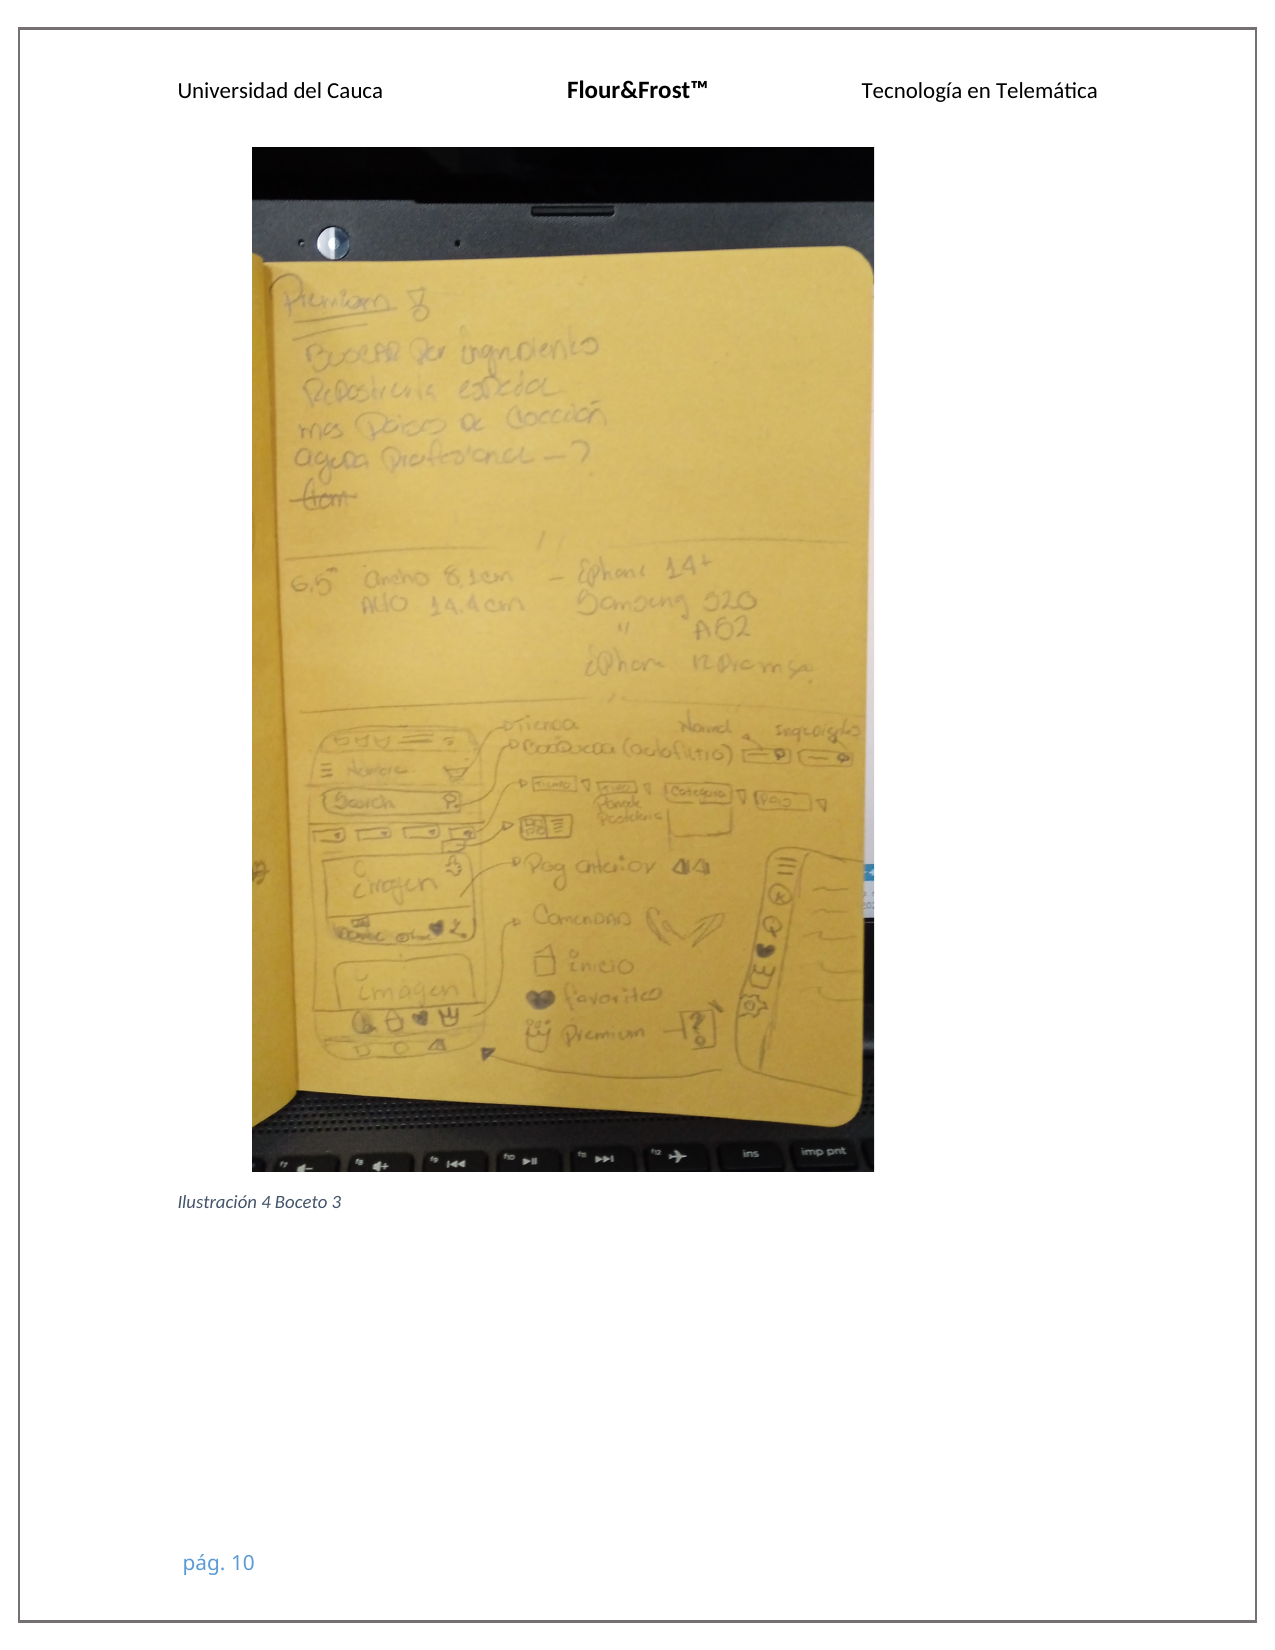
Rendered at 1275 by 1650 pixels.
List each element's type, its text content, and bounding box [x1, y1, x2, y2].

picture [252, 147, 875, 1172]
text Ilustración 4 Boceto 3 [177, 1190, 1098, 1213]
